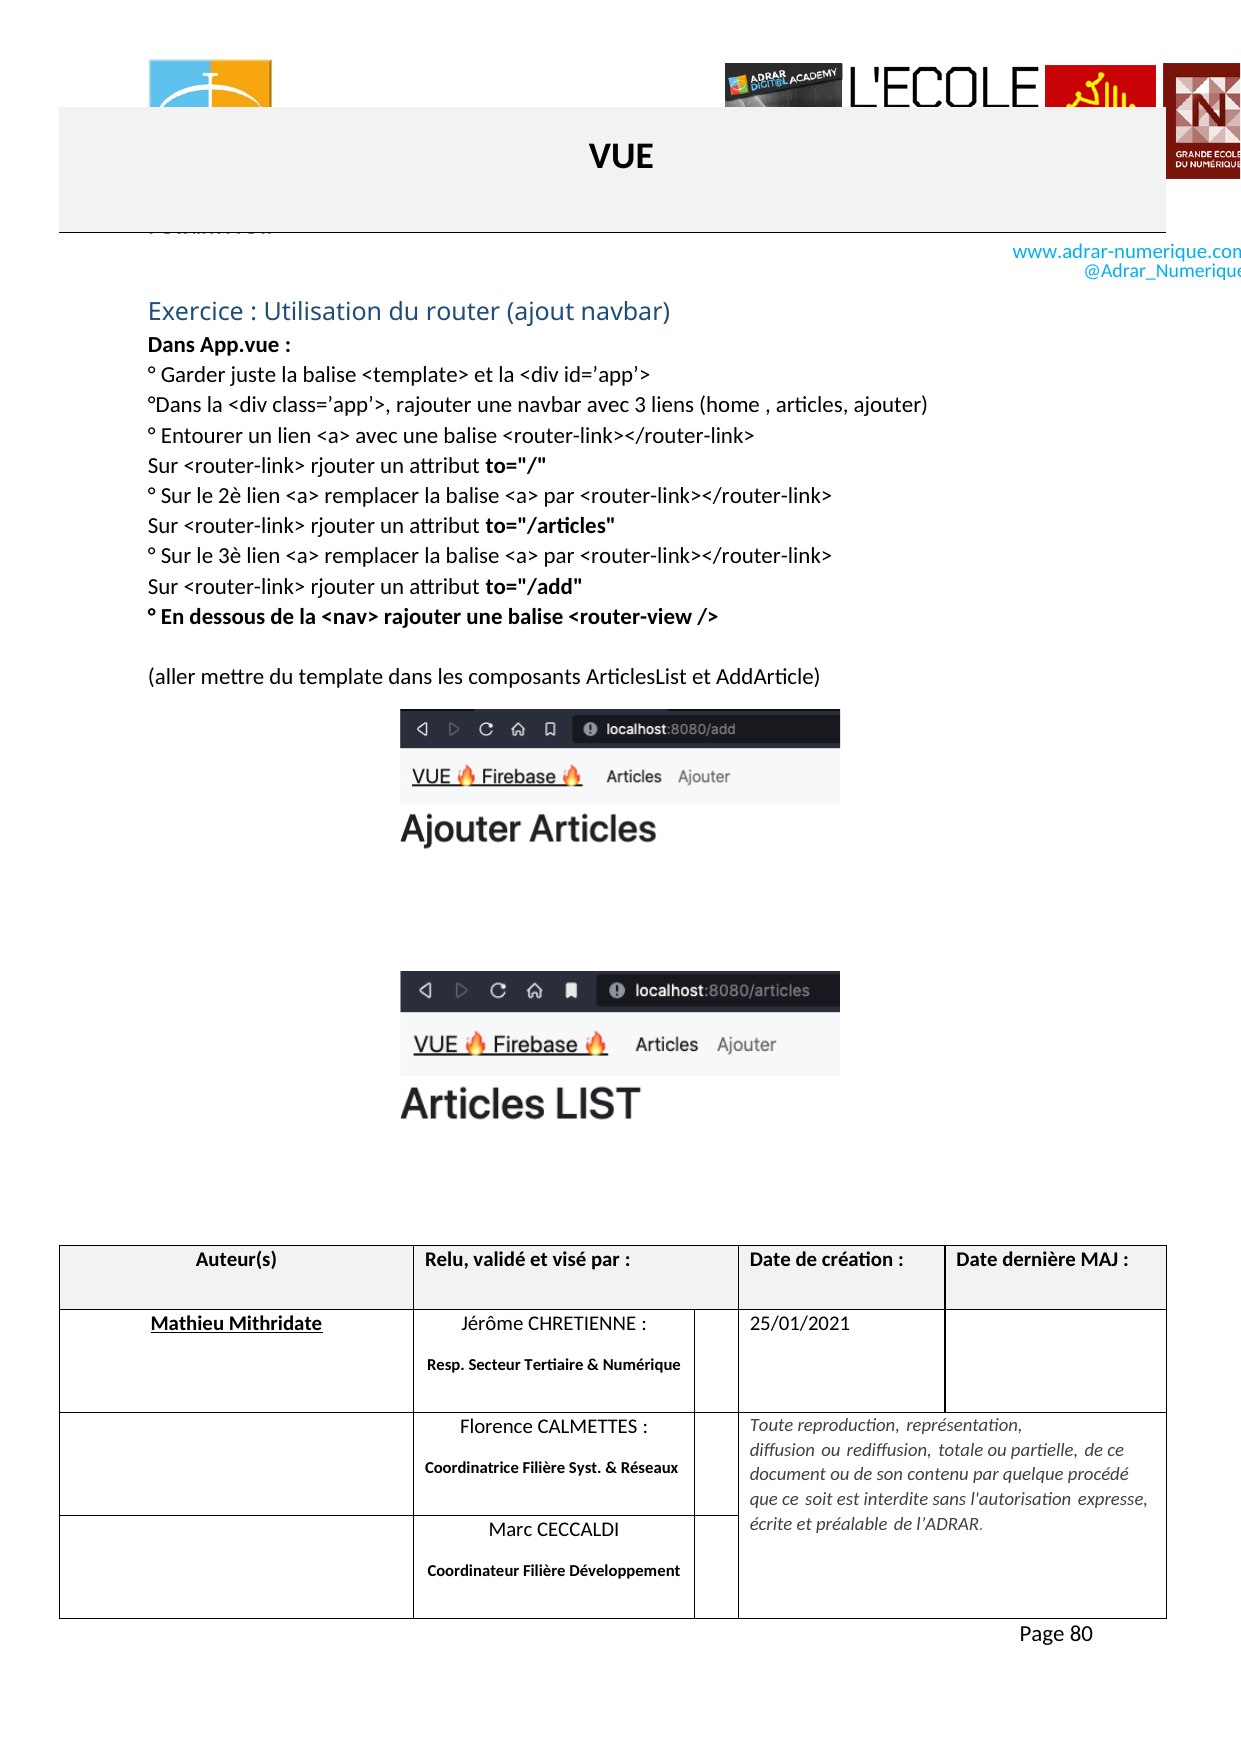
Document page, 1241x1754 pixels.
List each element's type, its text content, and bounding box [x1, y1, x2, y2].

picture [400, 971, 840, 1201]
picture [400, 709, 841, 953]
subtitle Exercice : Utilisation du router (ajout navbar) [148, 293, 1093, 327]
text Dans App.vue : ° Garder juste la balise <template> et la <div id=’app’> °Dans la <div class=’app’>, rajouter une navbar avec 3 liens (home , articles, ajouter) ° Entourer un lien <a> avec une balise <router-link></router-link> Sur <router-link> rjouter un attribut to="/" ° Sur le 2è lien <a> remplacer la balise <a> par <router-link></router-link> Sur <router-link> rjouter un attribut to="/articles" ° Sur le 3è lien <a> remplacer la balise <a> par <router-link></router-link> Sur <router-link> rjouter un attribut to="/add" ° En dessous de la <nav> rajouter une balise <router-view /> (aller mettre du template dans les composants ArticlesList et AddArticle) [148, 330, 1093, 691]
picture [714, 233, 975, 241]
picture [716, 56, 1241, 186]
picture [147, 57, 273, 107]
